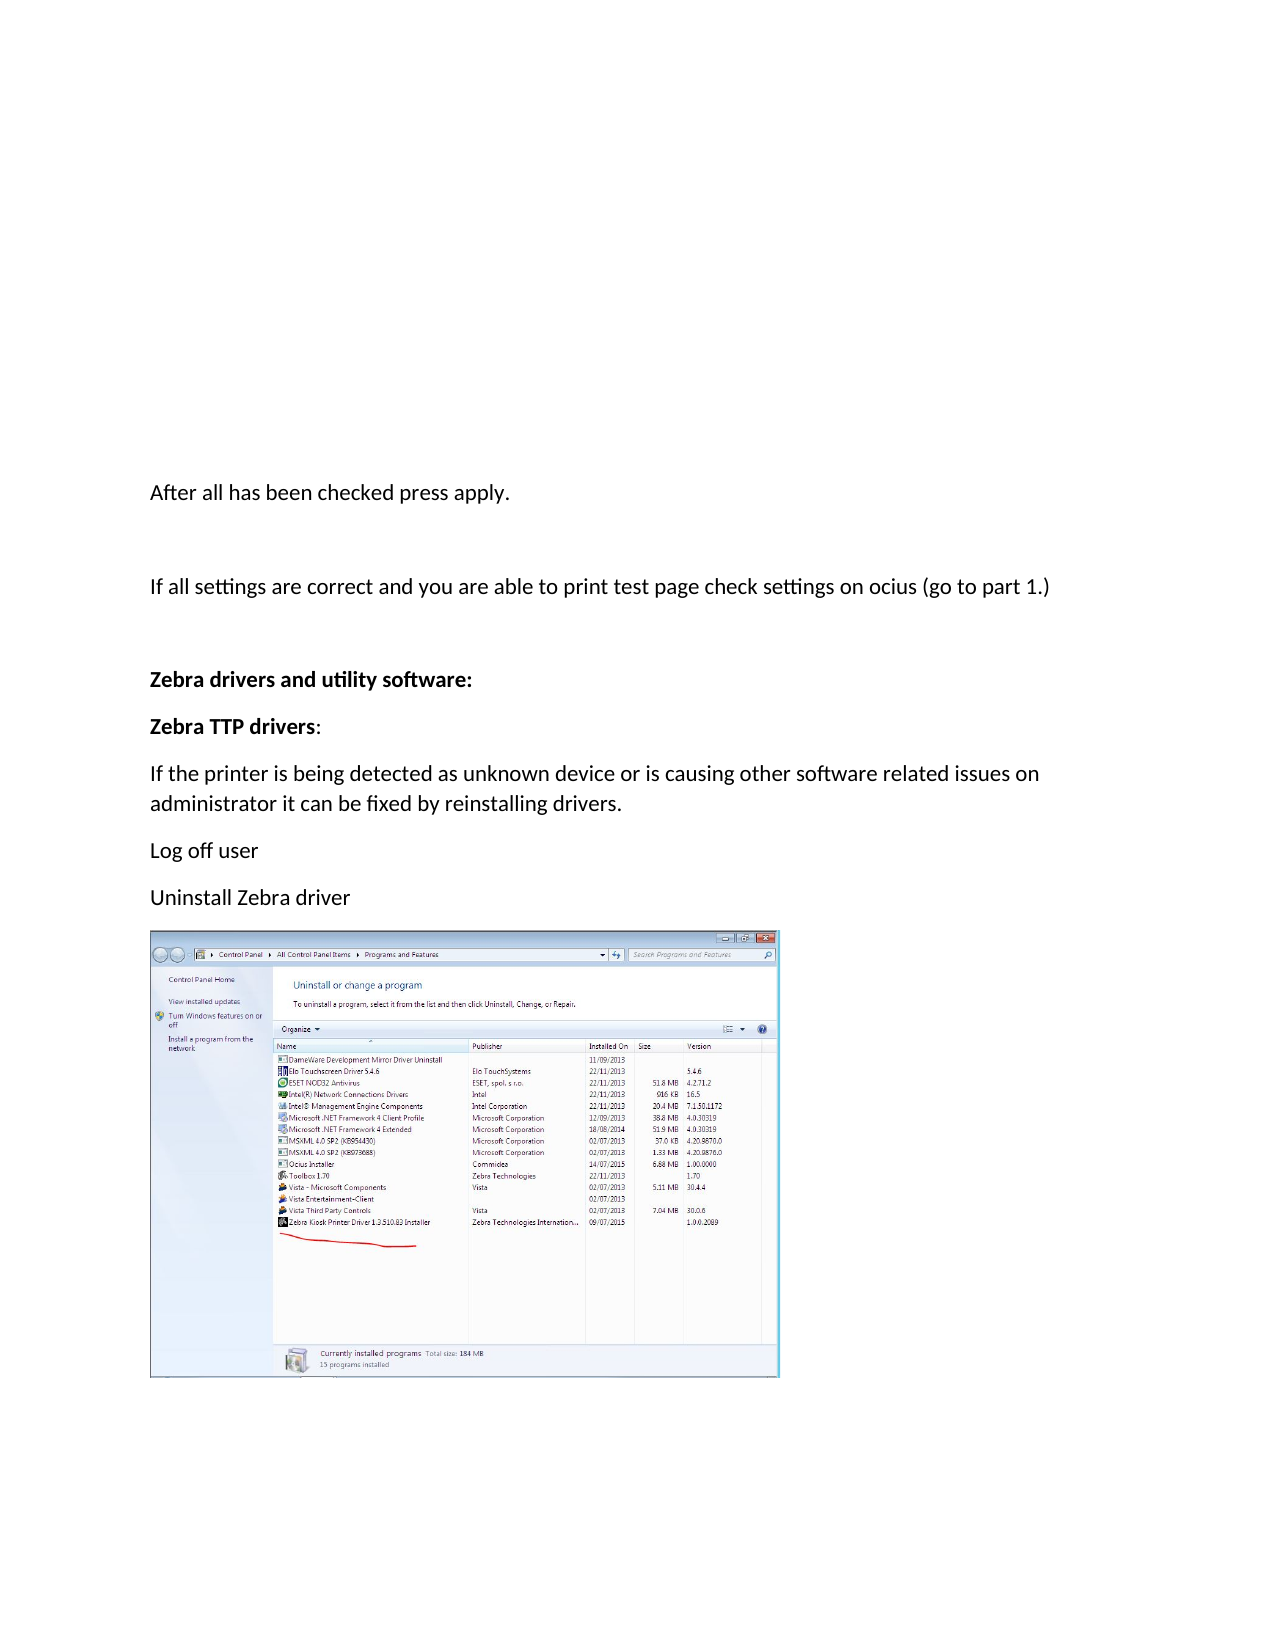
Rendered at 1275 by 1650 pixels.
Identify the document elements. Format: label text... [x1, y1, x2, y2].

text Uninstall Zebra driver [150, 883, 1125, 911]
text Zebra drivers and utility software: [150, 666, 1125, 694]
picture [150, 930, 781, 1378]
text Zebra TTP drivers: [150, 712, 1125, 741]
text After all has been checked press apply. [150, 478, 1125, 506]
text If all settings are correct and you are able to print test page check settings on ocius (go to part 1.) [150, 572, 1125, 600]
text If the printer is being detected as unknown device or is causing other software related issues on administrator it can be fixed by reinstalling drivers. [150, 759, 1125, 818]
text Log off user [150, 836, 1125, 864]
